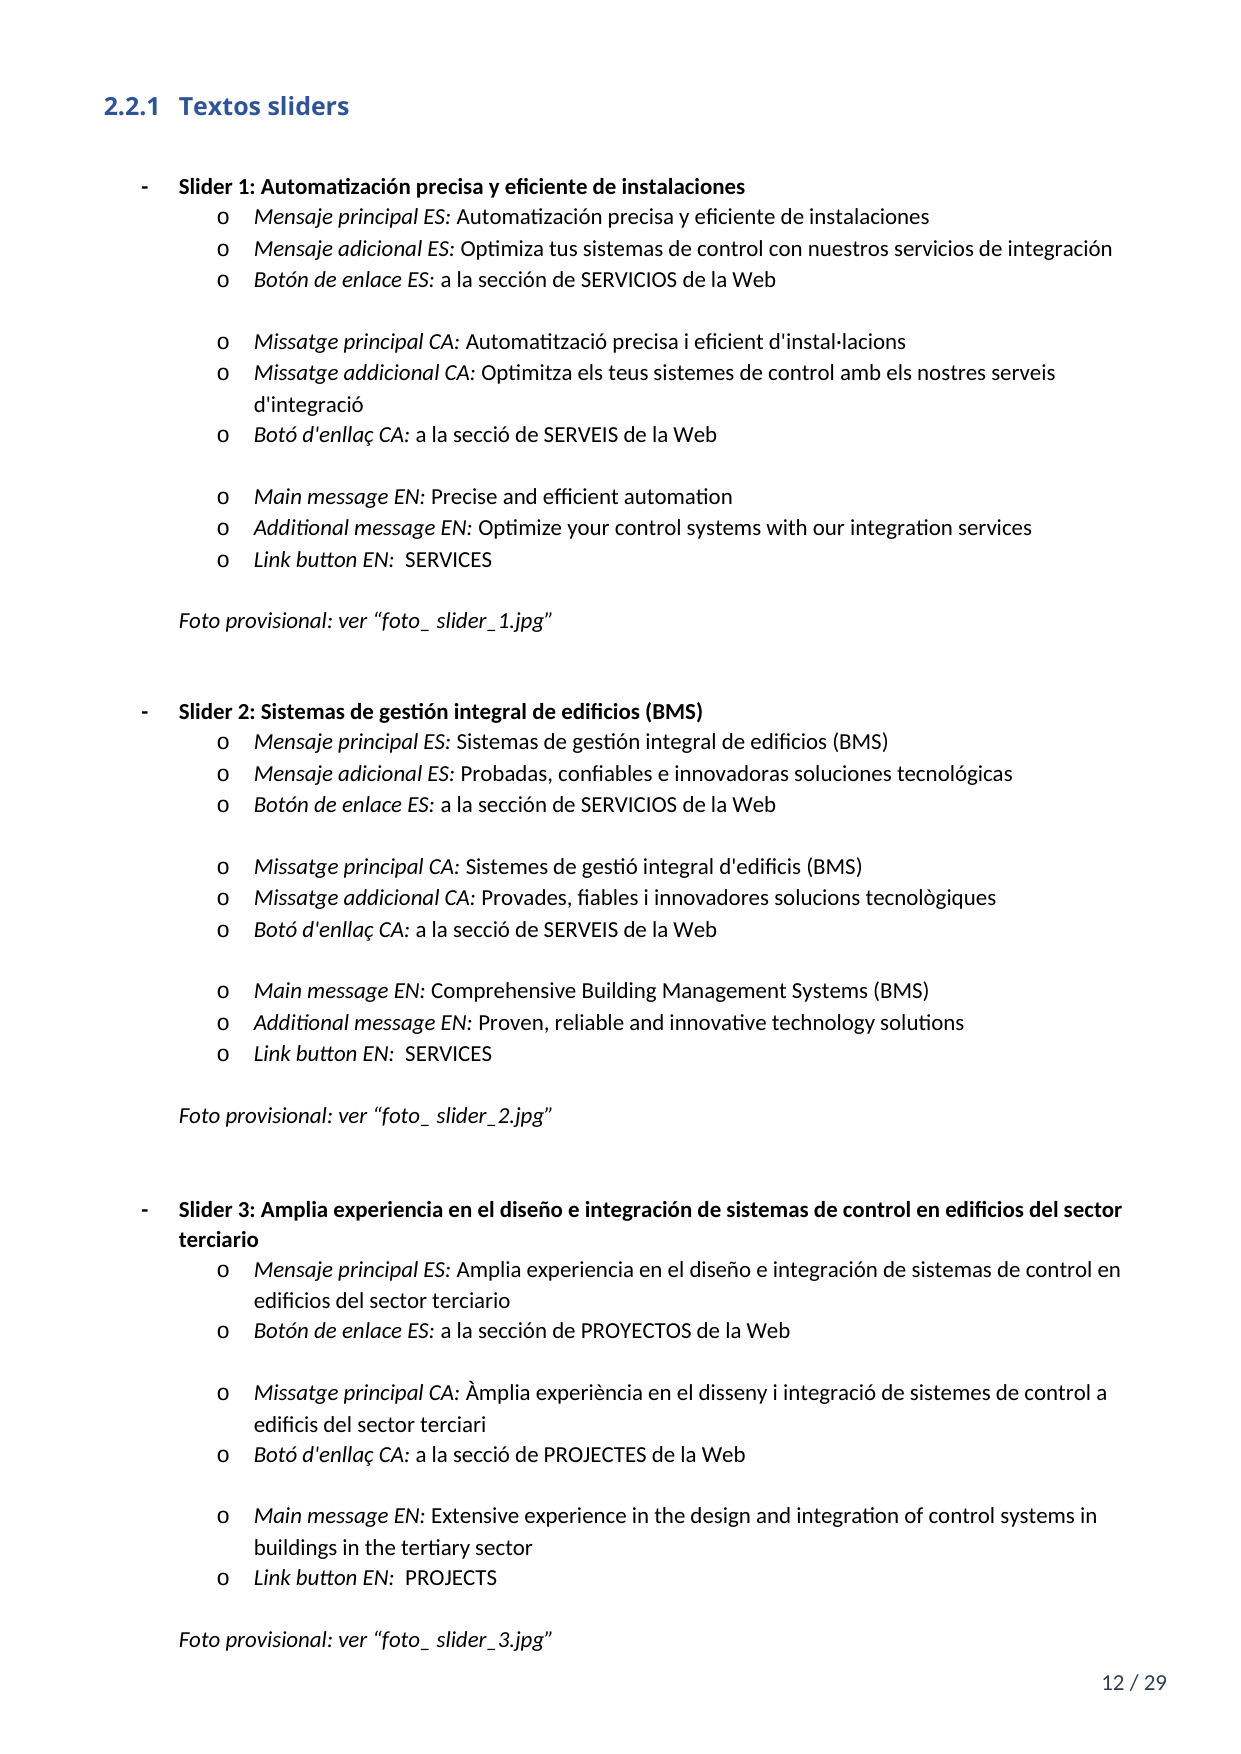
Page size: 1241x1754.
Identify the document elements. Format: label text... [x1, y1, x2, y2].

list Foto provisional: ver “foto_ slider_3.jpg” [178, 1625, 1167, 1653]
list Link button EN: SERVICES [216, 1039, 1167, 1068]
list Link button EN: SERVICES [216, 545, 1167, 574]
list Missatge addicional CA: Provades, fiables i innovadores solucions tecnològiques [216, 883, 1167, 912]
list Botó d'enllaç CA: a la secció de SERVEIS de la Web [216, 420, 1167, 449]
list Mensaje principal ES: Amplia experiencia en el diseño e integración de sistemas de control en edificios del sector terciario [216, 1255, 1167, 1314]
list Botón de enlace ES: a la sección de SERVICIOS de la Web [216, 790, 1167, 819]
subtitle Textos sliders [103, 89, 1167, 123]
list Slider 2: Sistemas de gestión integral de edificios (BMS) [141, 697, 1167, 725]
list Missatge principal CA: Automatització precisa i eficient d'instal·lacions [216, 327, 1167, 356]
list Mensaje adicional ES: Probadas, confiables e innovadoras soluciones tecnológicas [216, 759, 1167, 788]
list Botón de enlace ES: a la sección de PROYECTOS de la Web [216, 1317, 1167, 1346]
list Foto provisional: ver “foto_ slider_1.jpg” [178, 606, 1167, 634]
list Missatge principal CA: Sistemes de gestió integral d'edificis (BMS) [216, 852, 1167, 881]
list Mensaje principal ES: Automatización precisa y eficiente de instalaciones [216, 202, 1167, 232]
list Foto provisional: ver “foto_ slider_2.jpg” [178, 1101, 1167, 1129]
list Botó d'enllaç CA: a la secció de SERVEIS de la Web [216, 915, 1167, 944]
list Main message EN: Precise and efficient automation [216, 482, 1167, 511]
list Mensaje adicional ES: Optimiza tus sistemas de control con nuestros servicios de integración [216, 234, 1167, 263]
list Additional message EN: Proven, reliable and innovative technology solutions [216, 1008, 1167, 1037]
list Missatge principal CA: Àmplia experiència en el disseny i integració de sistemes de control a edificis del sector terciari [216, 1378, 1167, 1438]
list Main message EN: Extensive experience in the design and integration of control systems in buildings in the tertiary sector [216, 1502, 1167, 1561]
list Slider 1: Automatización precisa y eficiente de instalaciones [141, 172, 1167, 200]
list Link button EN: PROJECTS [216, 1563, 1167, 1592]
list Botó d'enllaç CA: a la secció de PROJECTES de la Web [216, 1440, 1167, 1469]
list Slider 3: Amplia experiencia en el diseño e integración de sistemas de control en edificios del sector terciario [141, 1195, 1167, 1253]
list Additional message EN: Optimize your control systems with our integration services [216, 513, 1167, 542]
list Mensaje principal ES: Sistemas de gestión integral de edificios (BMS) [216, 727, 1167, 756]
list Missatge addicional CA: Optimitza els teus sistemes de control amb els nostres serveis d'integració [216, 358, 1167, 418]
list Main message EN: Comprehensive Building Management Systems (BMS) [216, 976, 1167, 1006]
list Botón de enlace ES: a la sección de SERVICIOS de la Web [216, 265, 1167, 294]
